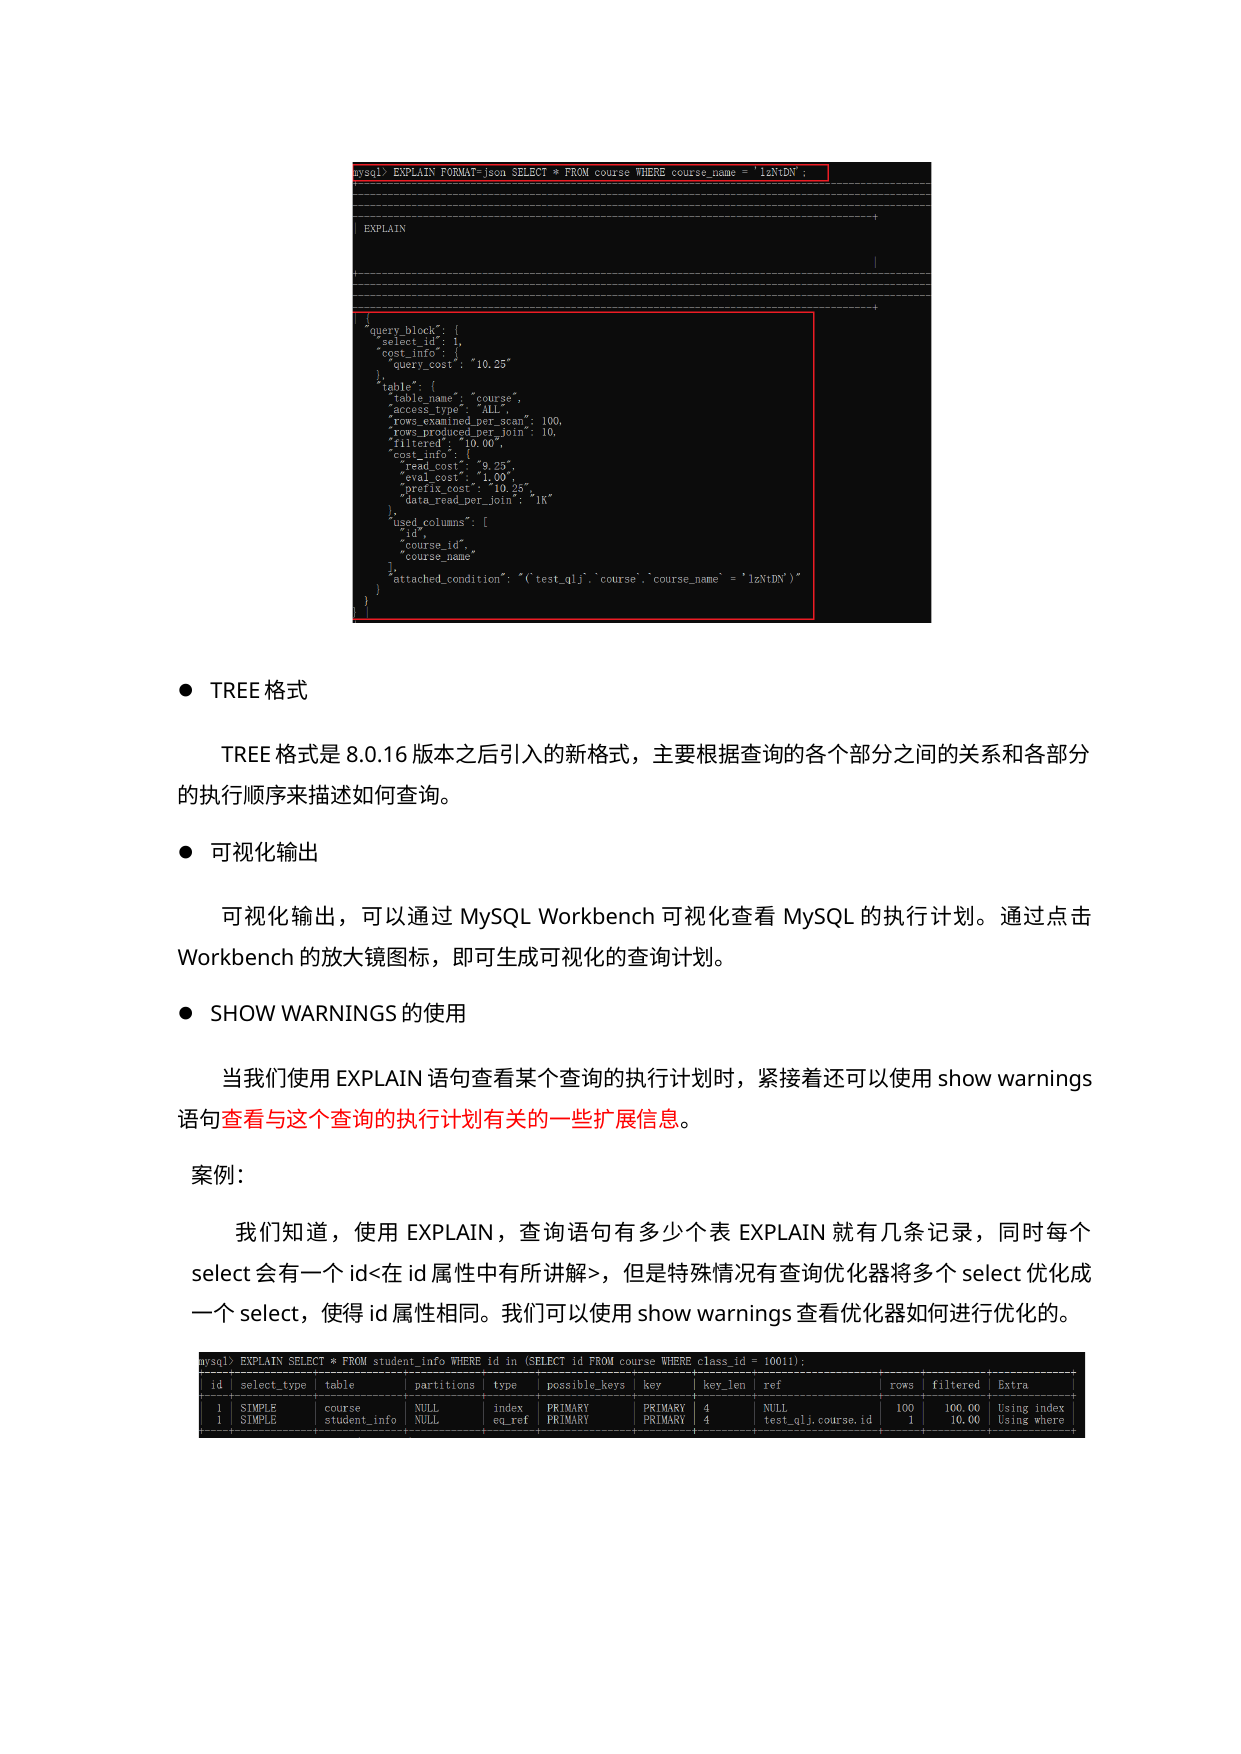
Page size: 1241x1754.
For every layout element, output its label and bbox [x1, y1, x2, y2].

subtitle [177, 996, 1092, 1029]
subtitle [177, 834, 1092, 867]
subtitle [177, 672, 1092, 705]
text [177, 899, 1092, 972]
picture [198, 1352, 1086, 1438]
picture [352, 162, 932, 623]
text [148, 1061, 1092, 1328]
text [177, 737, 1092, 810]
